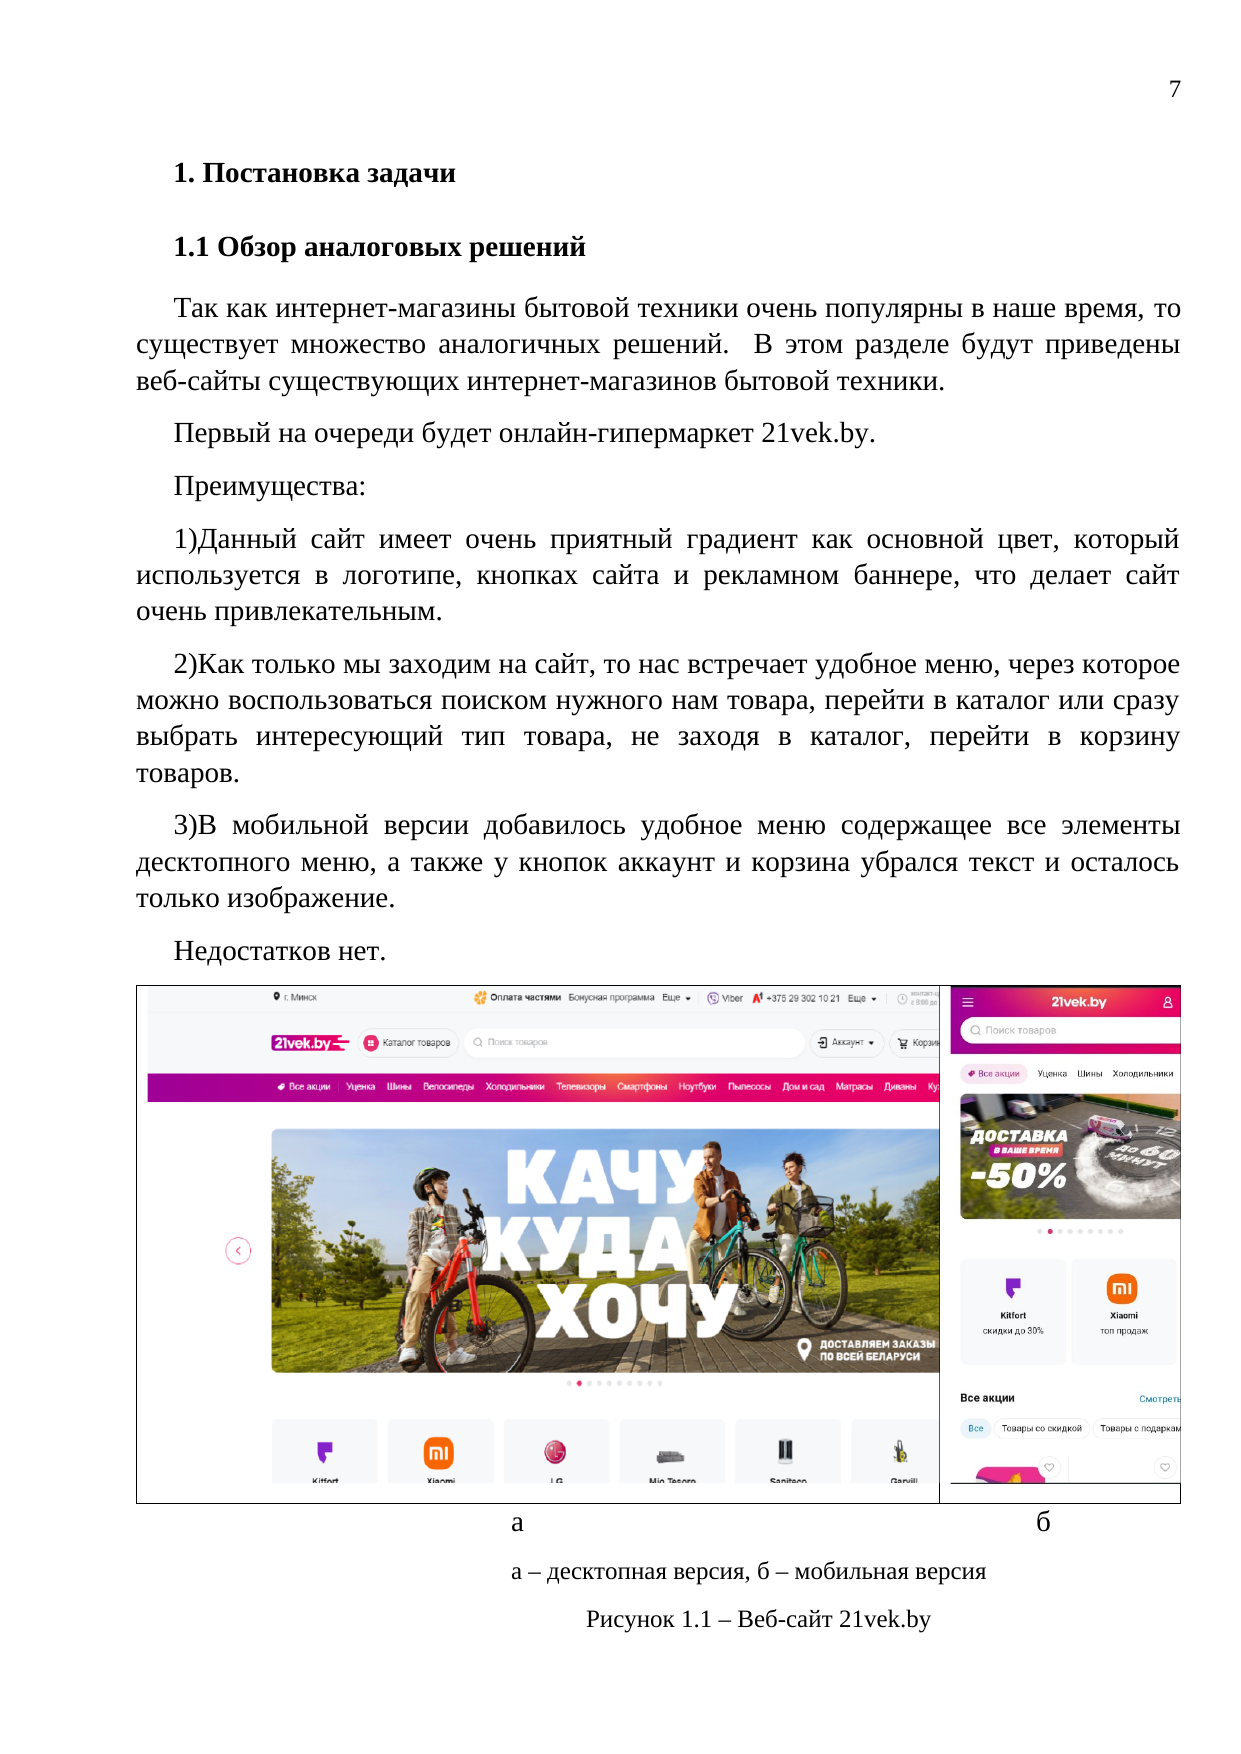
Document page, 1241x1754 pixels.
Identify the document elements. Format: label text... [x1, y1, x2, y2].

picture [147, 986, 940, 1483]
text Первый на очереди будет онлайн-гипермаркет 21vek.by. [136, 416, 1181, 449]
text Недостатков нет. [136, 933, 1181, 966]
table_header [137, 986, 939, 1503]
text Преимущества: [136, 468, 1181, 502]
text а б [436, 1504, 1181, 1537]
subtitle 1.1 Обзор аналоговых решений [136, 229, 1181, 263]
text Так как интернет-магазины бытовой техники очень популярны в наше время, то существует множество аналогичных решений. В этом разделе будут приведены веб-сайты существующих интернет-магазинов бытовой техники. [136, 290, 1181, 396]
text 3)В мобильной версии добавилось удобное меню содержащее все элементы десктопного меню, а также у кнопок аккаунт и корзина убрался текст и осталось только изображение. [136, 807, 1181, 913]
text Рисунок 1.1 – Веб-сайт 21vek.by [511, 1604, 1181, 1633]
picture [950, 986, 1181, 1484]
text а – десктопная версия, б – мобильная версия [136, 1556, 1181, 1585]
table_header [940, 986, 1180, 1503]
text 1)Данный сайт имеет очень приятный градиент как основной цвет, который используется в логотипе, кнопках сайта и рекламном баннере, что делает сайт очень привлекательным. [136, 521, 1181, 627]
subtitle 1. Постановка задачи [136, 156, 1181, 189]
text 2)Как только мы заходим на сайт, то нас встречает удобное меню, через которое можно воспользоваться поиском нужного нам товара, перейти в каталог или сразу выбрать интересующий тип товара, не заходя в каталог, перейти в корзину товаров. [136, 646, 1181, 788]
